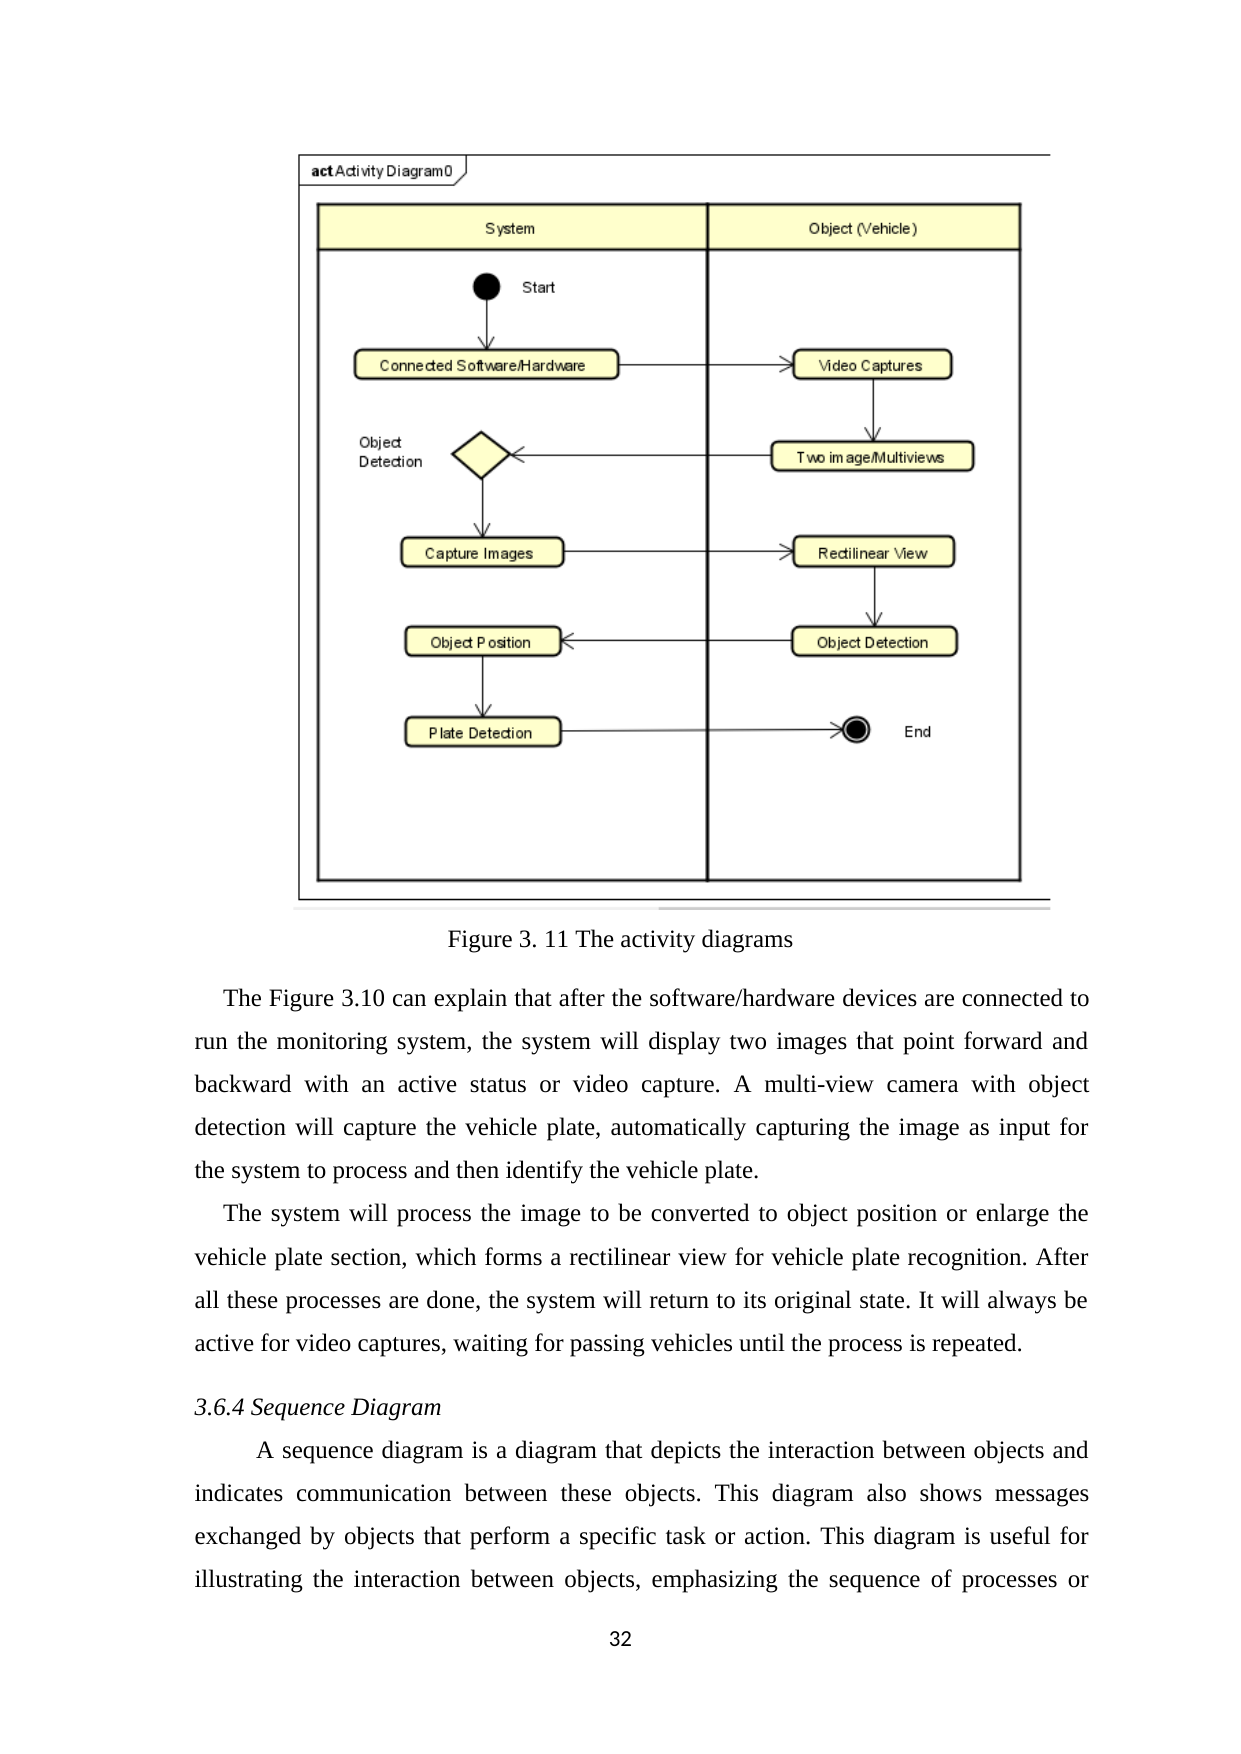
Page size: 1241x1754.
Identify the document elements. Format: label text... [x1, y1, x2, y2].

text The Figure 3.10 can explain that after the software/hardware devices are connected to run the monitoring system, the system will display two images that point forward and backward with an active status or video capture. A multi-view camera with object detection will capture the vehicle plate, automatically capturing the image as input for the system to process and then identify the vehicle plate. [194, 983, 1090, 1184]
subtitle 3.6.4 Sequence Diagram [194, 1392, 1090, 1421]
text The system will process the image to be converted to object position or enlarge the vehicle plate section, which forms a rectilinear view for vehicle plate recognition. After all these processes are done, the system will return to its original state. It will always be active for video captures, waiting for passing vehicles until the process is repeated. [194, 1198, 1090, 1357]
picture [293, 150, 1051, 910]
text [194, 1435, 1090, 1593]
text Figure 3. 11 The activity diagrams [150, 924, 1090, 953]
